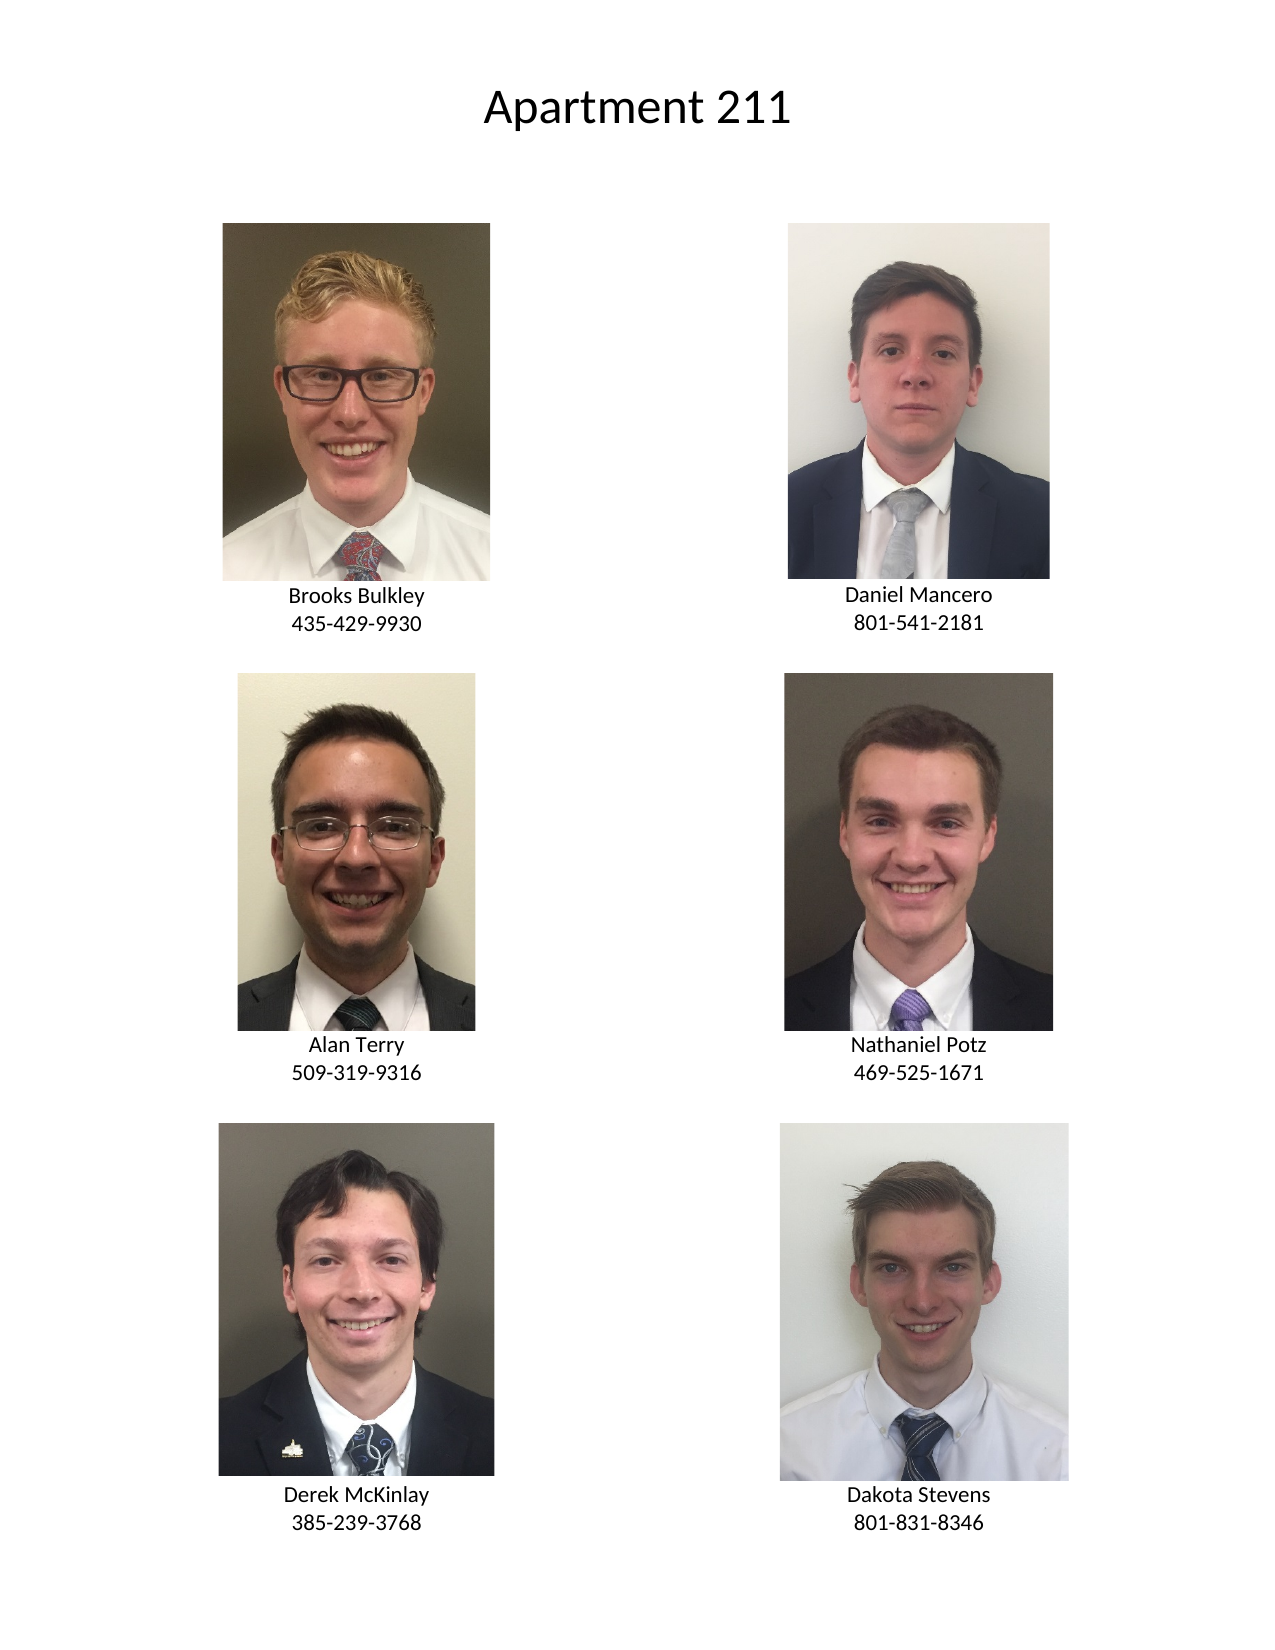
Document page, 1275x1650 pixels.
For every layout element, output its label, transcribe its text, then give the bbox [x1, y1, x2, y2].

table_cell [638, 1095, 1200, 1545]
picture [784, 673, 1054, 1031]
table_cell Apartment 211 [75, 75, 1200, 195]
table_cell [75, 195, 638, 645]
picture [237, 673, 476, 1031]
table_cell [638, 645, 1200, 1095]
table_cell [75, 1095, 638, 1545]
table_cell [75, 645, 638, 1095]
picture [222, 223, 491, 581]
picture [779, 1123, 1069, 1481]
picture [218, 1123, 495, 1476]
table_cell [638, 195, 1200, 645]
picture [787, 223, 1050, 579]
